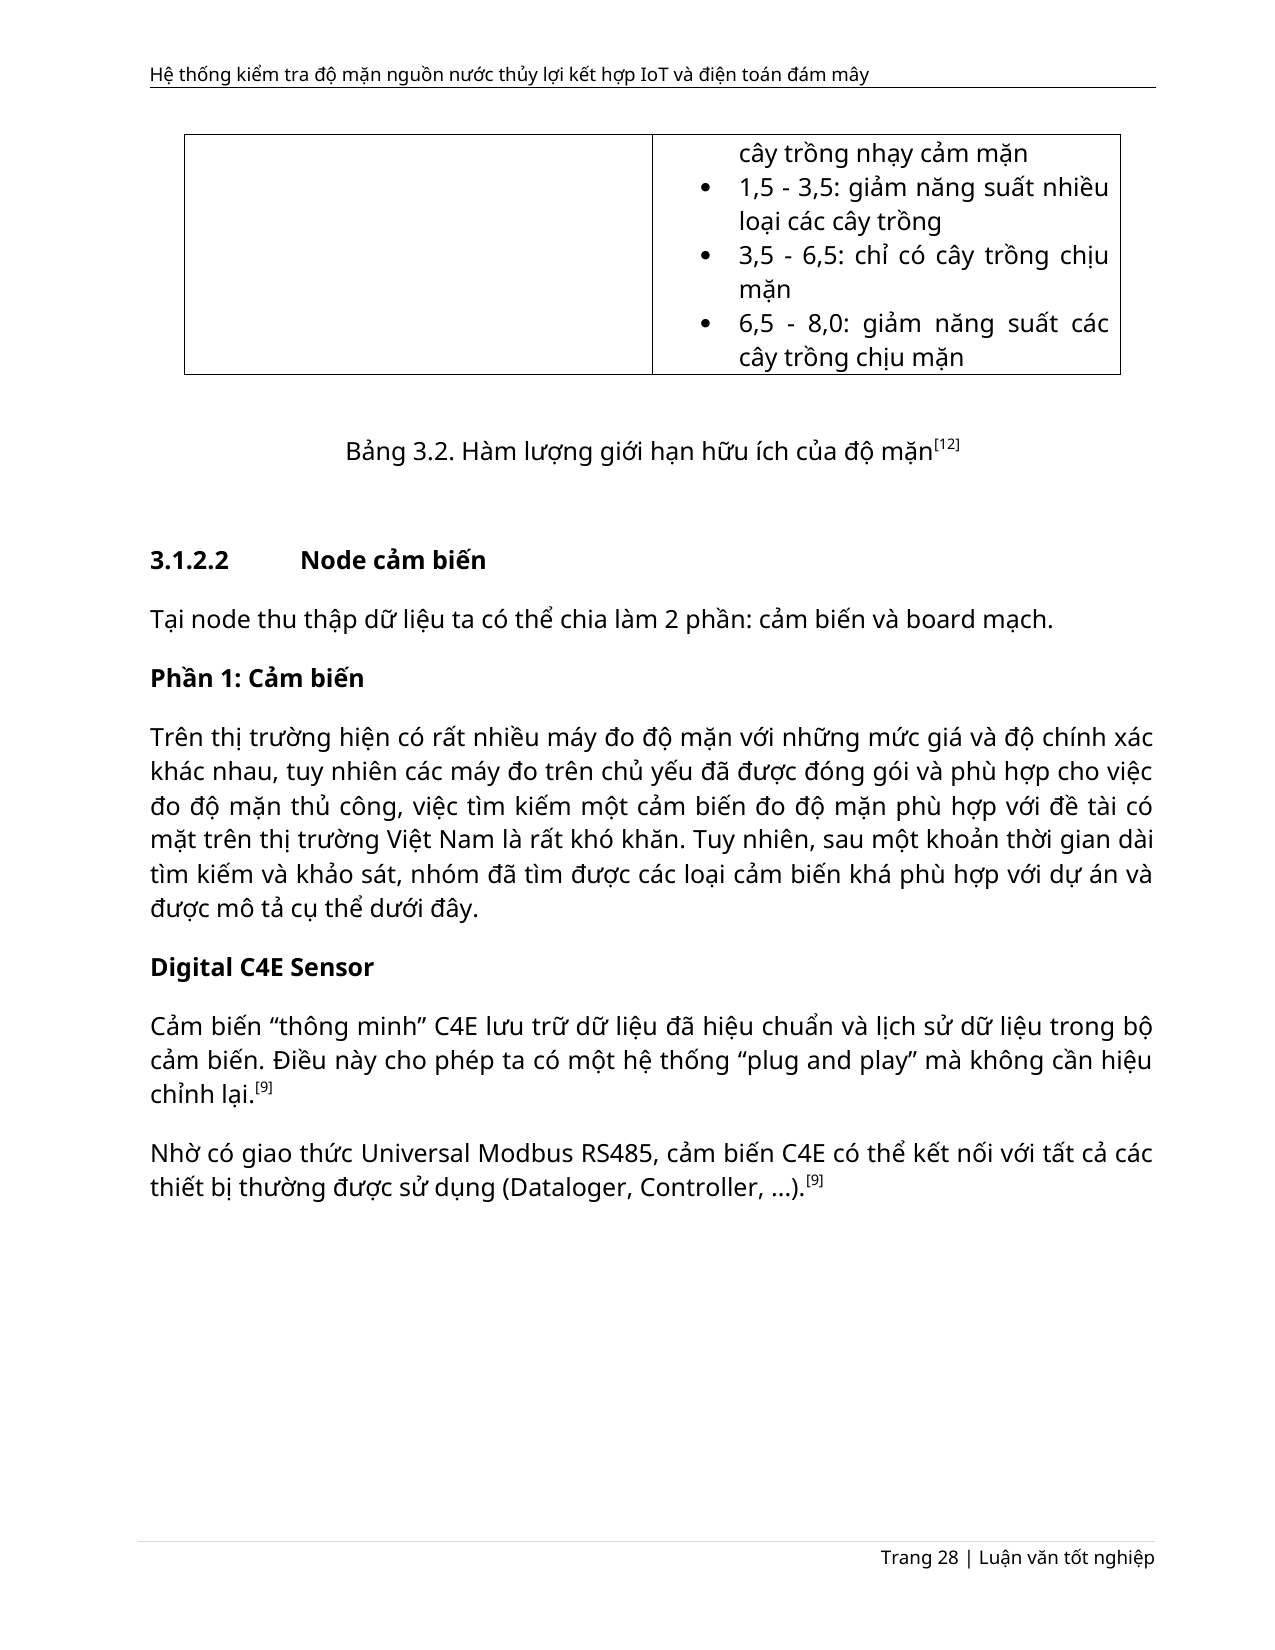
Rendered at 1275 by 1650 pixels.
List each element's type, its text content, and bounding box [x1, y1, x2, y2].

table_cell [185, 135, 652, 374]
text Phần 1: Cảm biến [150, 661, 1155, 695]
text Tại node thu thập dữ liệu ta có thể chia làm 2 phần: cảm biến và board mạch. [150, 602, 1155, 636]
text Digital C4E Sensor [150, 949, 1155, 983]
text Cảm biến “thông minh” C4E lưu trữ dữ liệu đã hiệu chuẩn và lịch sử dữ liệu trong bộ cảm biến. Điều này cho phép ta có một hệ thống “plug and play” mà không cần hiệu chỉnh lại.[9] [150, 1008, 1155, 1111]
text Trên thị trường hiện có rất nhiều máy đo độ mặn với những mức giá và độ chính xác khác nhau, tuy nhiên các máy đo trên chủ yếu đã được đóng gói và phù hợp cho việc đo độ mặn thủ công, việc tìm kiếm một cảm biến đo độ mặn phù hợp với đề tài có mặt trên thị trường Việt Nam là rất khó khăn. Tuy nhiên, sau một khoản thời gian dài tìm kiếm và khảo sát, nhóm đã tìm được các loại cảm biến khá phù hợp với dự án và được mô tả cụ thể dưới đây. [150, 720, 1155, 924]
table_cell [653, 135, 1120, 374]
subtitle 3.1.2.2 Node cảm biến [150, 543, 1155, 577]
text Nhờ có giao thức Universal Modbus RS485, cảm biến C4E có thể kết nối với tất cả các thiết bị thường được sử dụng (Dataloger, Controller, ...).[9] [150, 1136, 1155, 1204]
